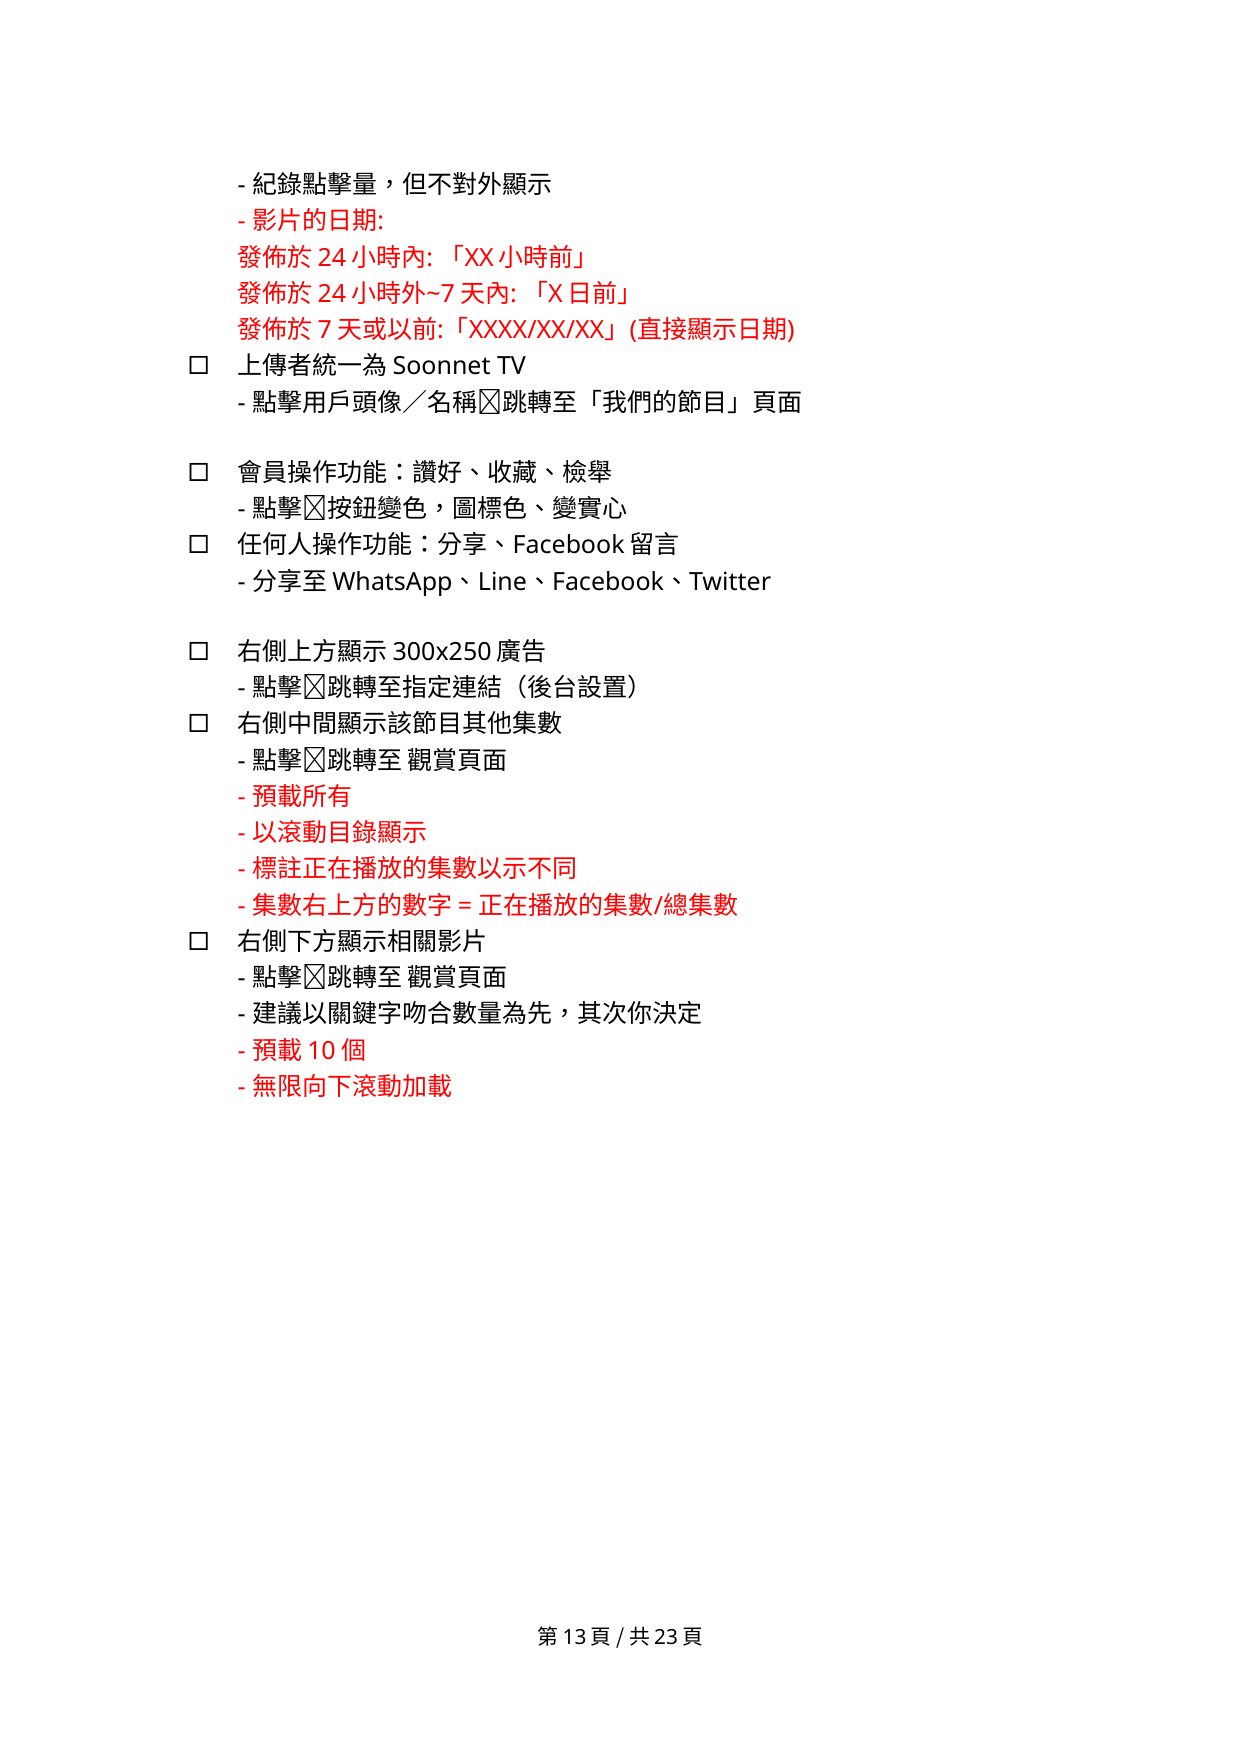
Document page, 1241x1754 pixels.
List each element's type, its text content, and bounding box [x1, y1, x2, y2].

list 任何人操作功能：分享、Facebook留言 - 分享至WhatsApp、Line、Facebook、Twitter [187, 525, 1053, 597]
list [187, 164, 1053, 346]
list 右側中間顯示該節目其他集數 - 點擊跳轉至 觀賞頁面 - 預載所有 - 以滾動目錄顯示 - 標註正在播放的集數以示不同 - 集數右上方的數字 = 正在播放的集數/總集數 [187, 704, 1053, 921]
list 右側上方顯示300x250廣告 - 點擊跳轉至指定連結（後台設置） [187, 631, 1053, 704]
list 會員操作功能：讚好、收藏、檢舉 - 點擊按鈕變色，圖標色、變實心 [187, 452, 1053, 525]
list 上傳者統一為Soonnet TV - 點擊用戶頭像／名稱跳轉至「我們的節目」頁面 [187, 346, 1053, 418]
list 右側下方顯示相關影片 - 點擊跳轉至 觀賞頁面 - 建議以關鍵字吻合數量為先，其次你決定 - 預載10個 - 無限向下滾動加載 [187, 921, 1053, 1103]
